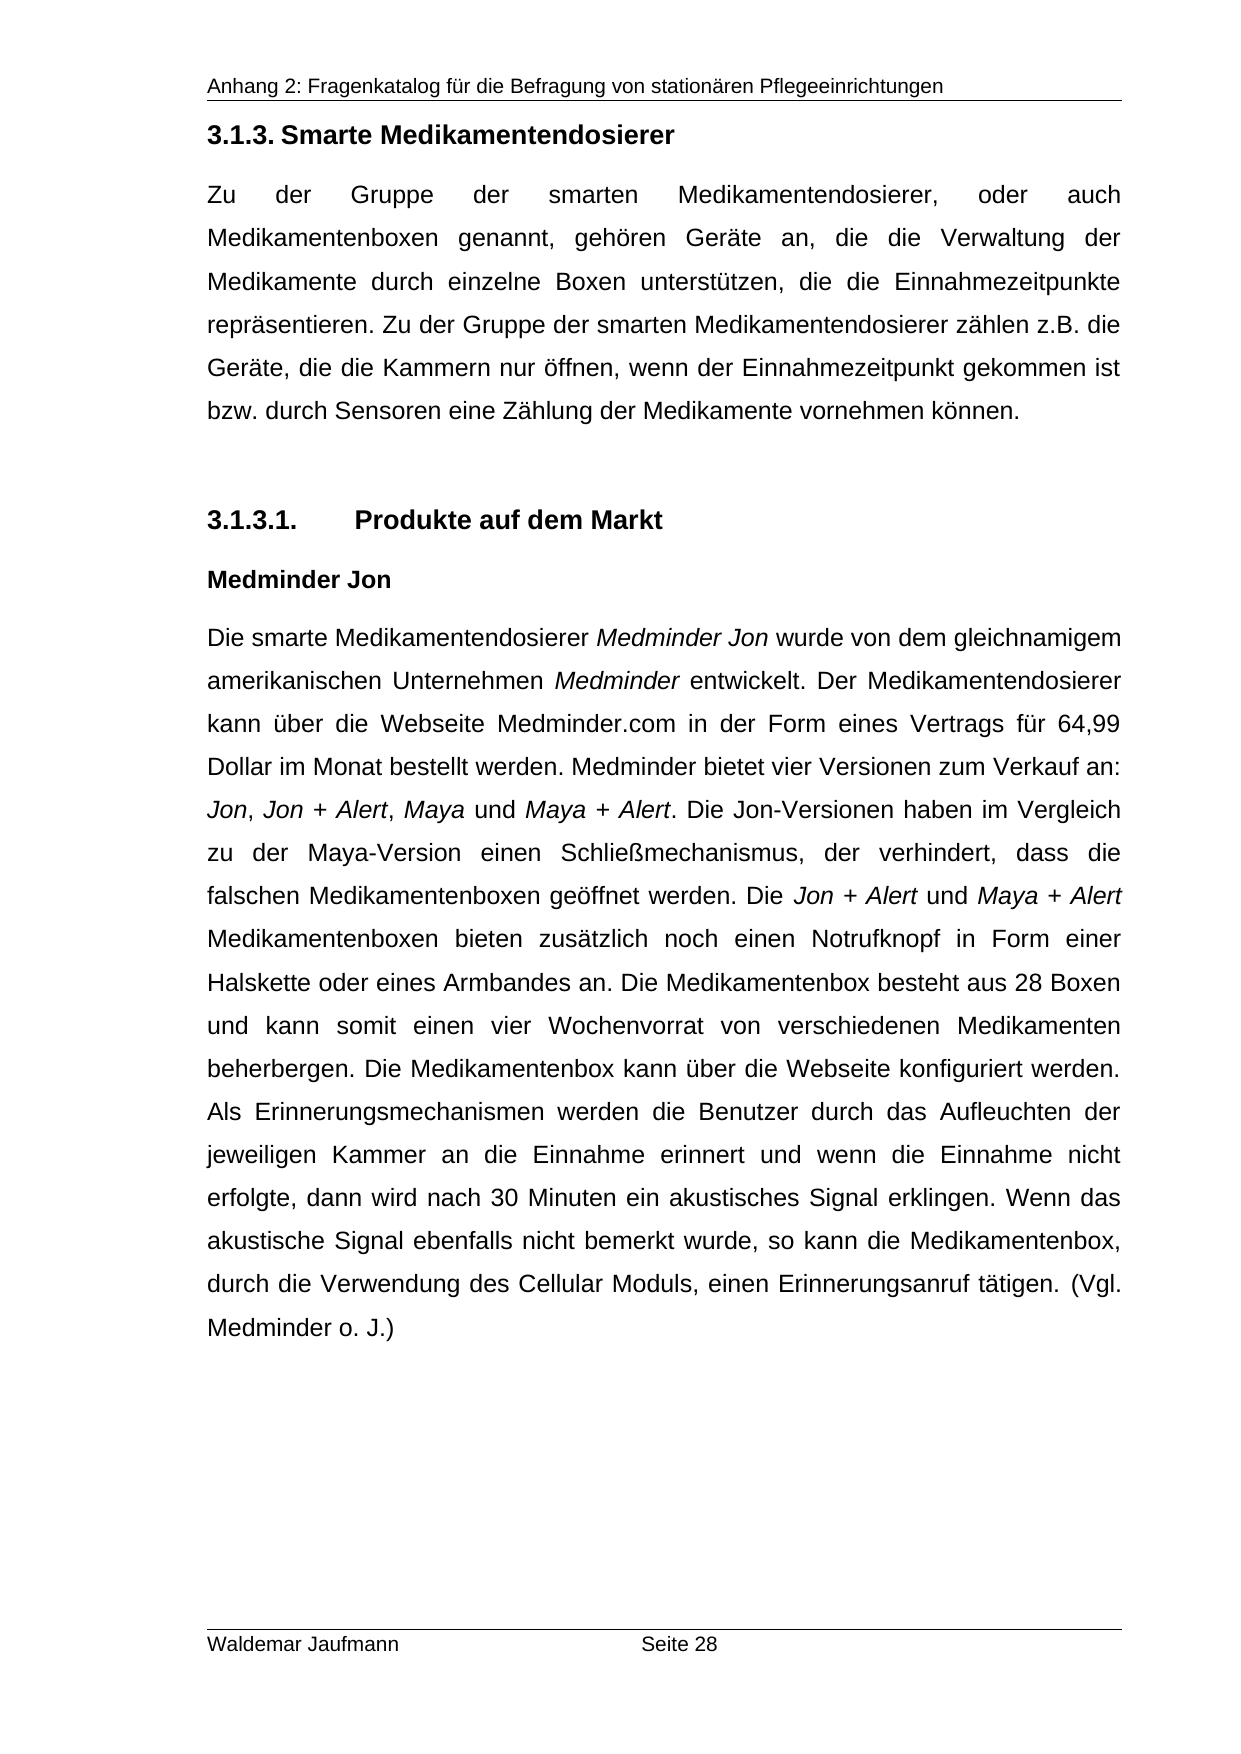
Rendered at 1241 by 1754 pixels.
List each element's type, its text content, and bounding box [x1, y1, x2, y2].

subtitle Smarte Medikamentendosierer [207, 118, 1122, 151]
text Die smarte Medikamentendosierer Medminder Jon wurde von dem gleichnamigem amerikanischen Unternehmen Medminder entwickelt. Der Medikamentendosierer kann über die Webseite Medminder.com in der Form eines Vertrags für 64,99 Dollar im Monat bestellt werden. Medminder bietet vier Versionen zum Verkauf an: Jon, Jon + Alert, Maya und Maya + Alert. Die Jon-Versionen haben im Vergleich zu der Maya-Version einen Schließmechanismus, der verhindert, dass die falschen Medikamentenboxen geöffnet werden. Die Jon + Alert und Maya + Alert Medikamentenboxen bieten zusätzlich noch einen Notrufknopf in Form einer Halskette oder eines Armbandes an. Die Medikamentenbox besteht aus 28 Boxen und kann somit einen vier Wochenvorrat von verschiedenen Medikamenten beherbergen. Die Medikamentenbox kann über die Webseite konfiguriert werden. Als Erinnerungsmechanismen werden die Benutzer durch das Aufleuchten der jeweiligen Kammer an die Einnahme erinnert und wenn die Einnahme nicht erfolgte, dann wird nach 30 Minuten ein akustisches Signal erklingen. Wenn das akustische Signal ebenfalls nicht bemerkt wurde, so kann die Medikamentenbox, durch die Verwendung des Cellular Moduls, einen Erinnerungsanruf tätigen. (Vgl. Medminder o. J.) [207, 622, 1122, 1341]
text Medminder Jon [207, 565, 1122, 594]
text Zu der Gruppe der smarten Medikamentendosierer, oder auch Medikamentenboxen genannt, gehören Geräte an, die die Verwaltung der Medikamente durch einzelne Boxen unterstützen, die die Einnahmezeitpunkte repräsentieren. Zu der Gruppe der smarten Medikamentendosierer zählen z.B. die Geräte, die die Kammern nur öffnen, wenn der Einnahmezeitpunkt gekommen ist bzw. durch Sensoren eine Zählung der Medikamente vornehmen können. [207, 180, 1122, 424]
subtitle Produkte auf dem Markt [207, 503, 1122, 536]
